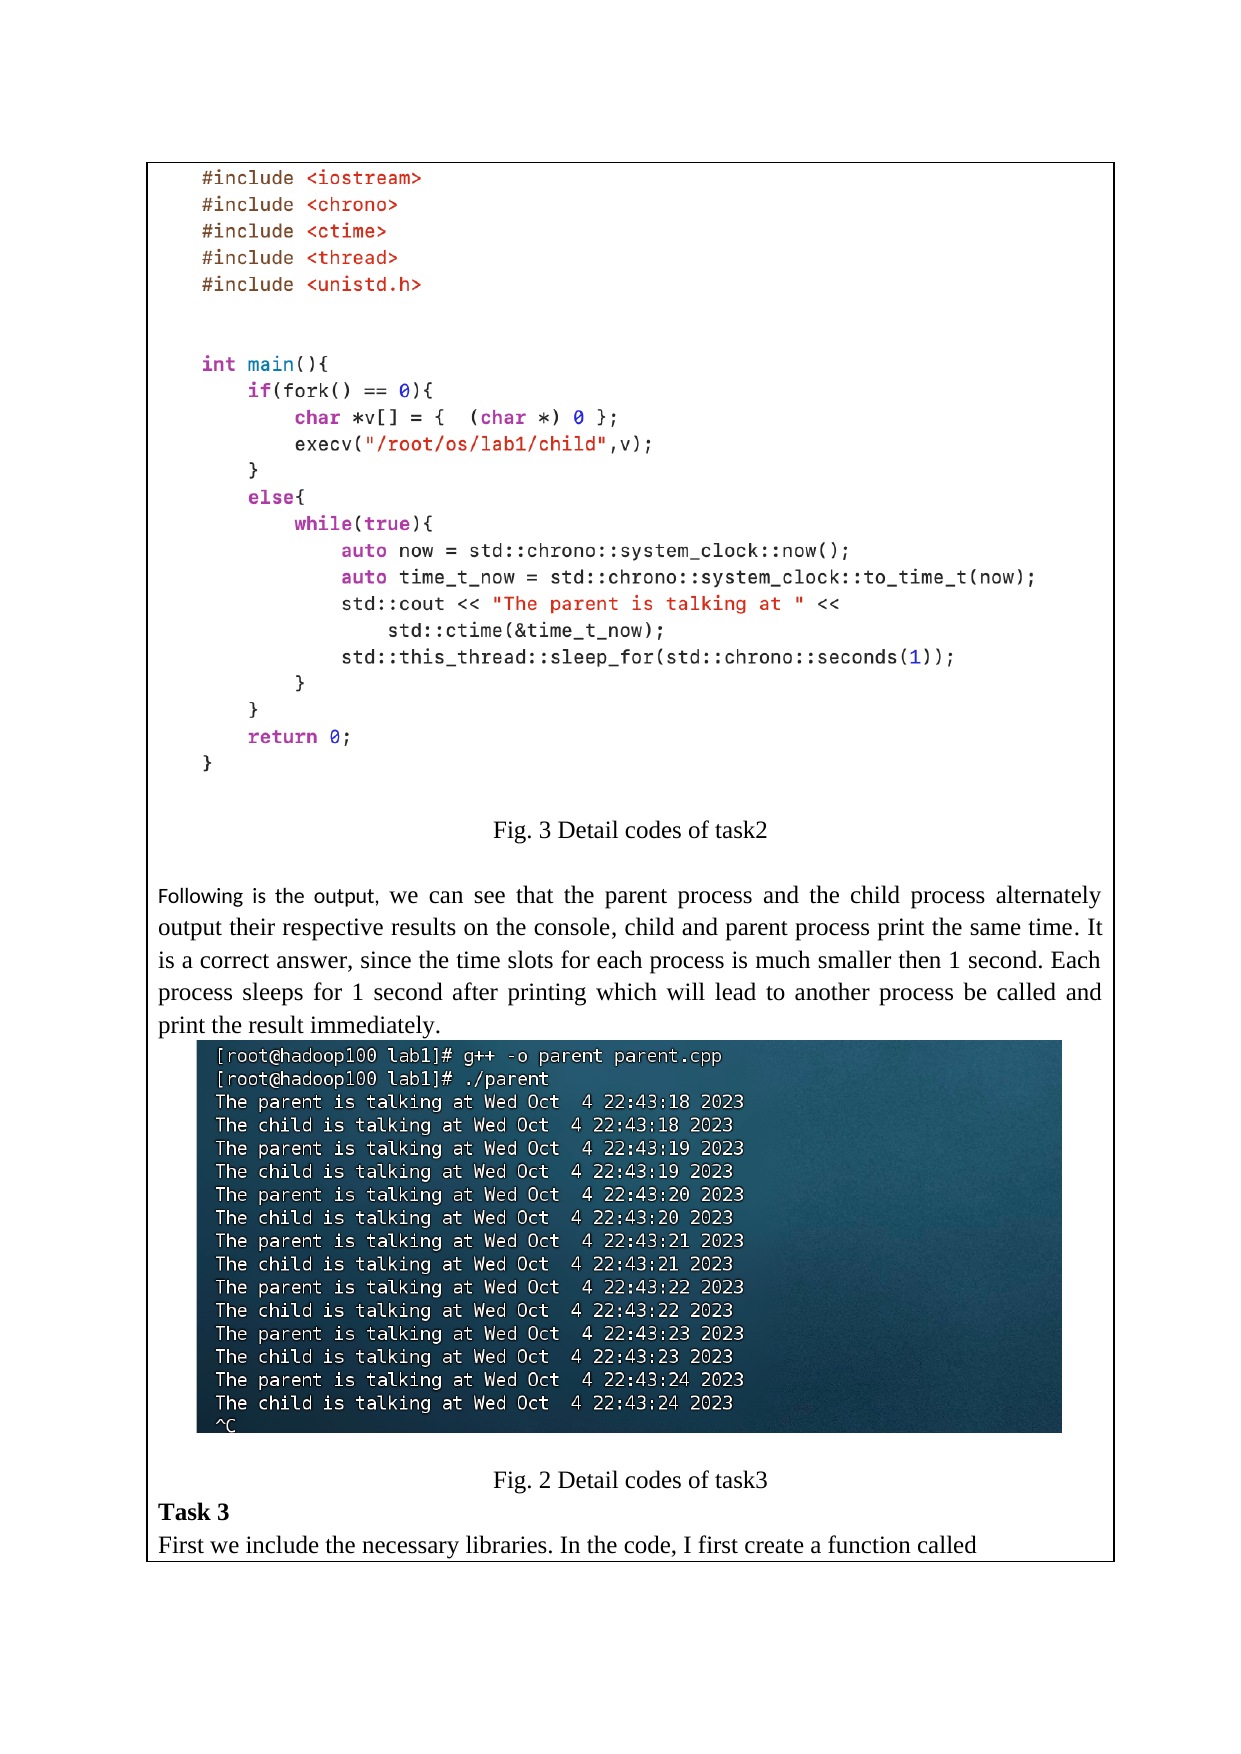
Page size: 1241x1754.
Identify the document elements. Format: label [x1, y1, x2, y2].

picture [196, 163, 1065, 782]
table_cell [148, 163, 1113, 1561]
picture [196, 1040, 1062, 1433]
